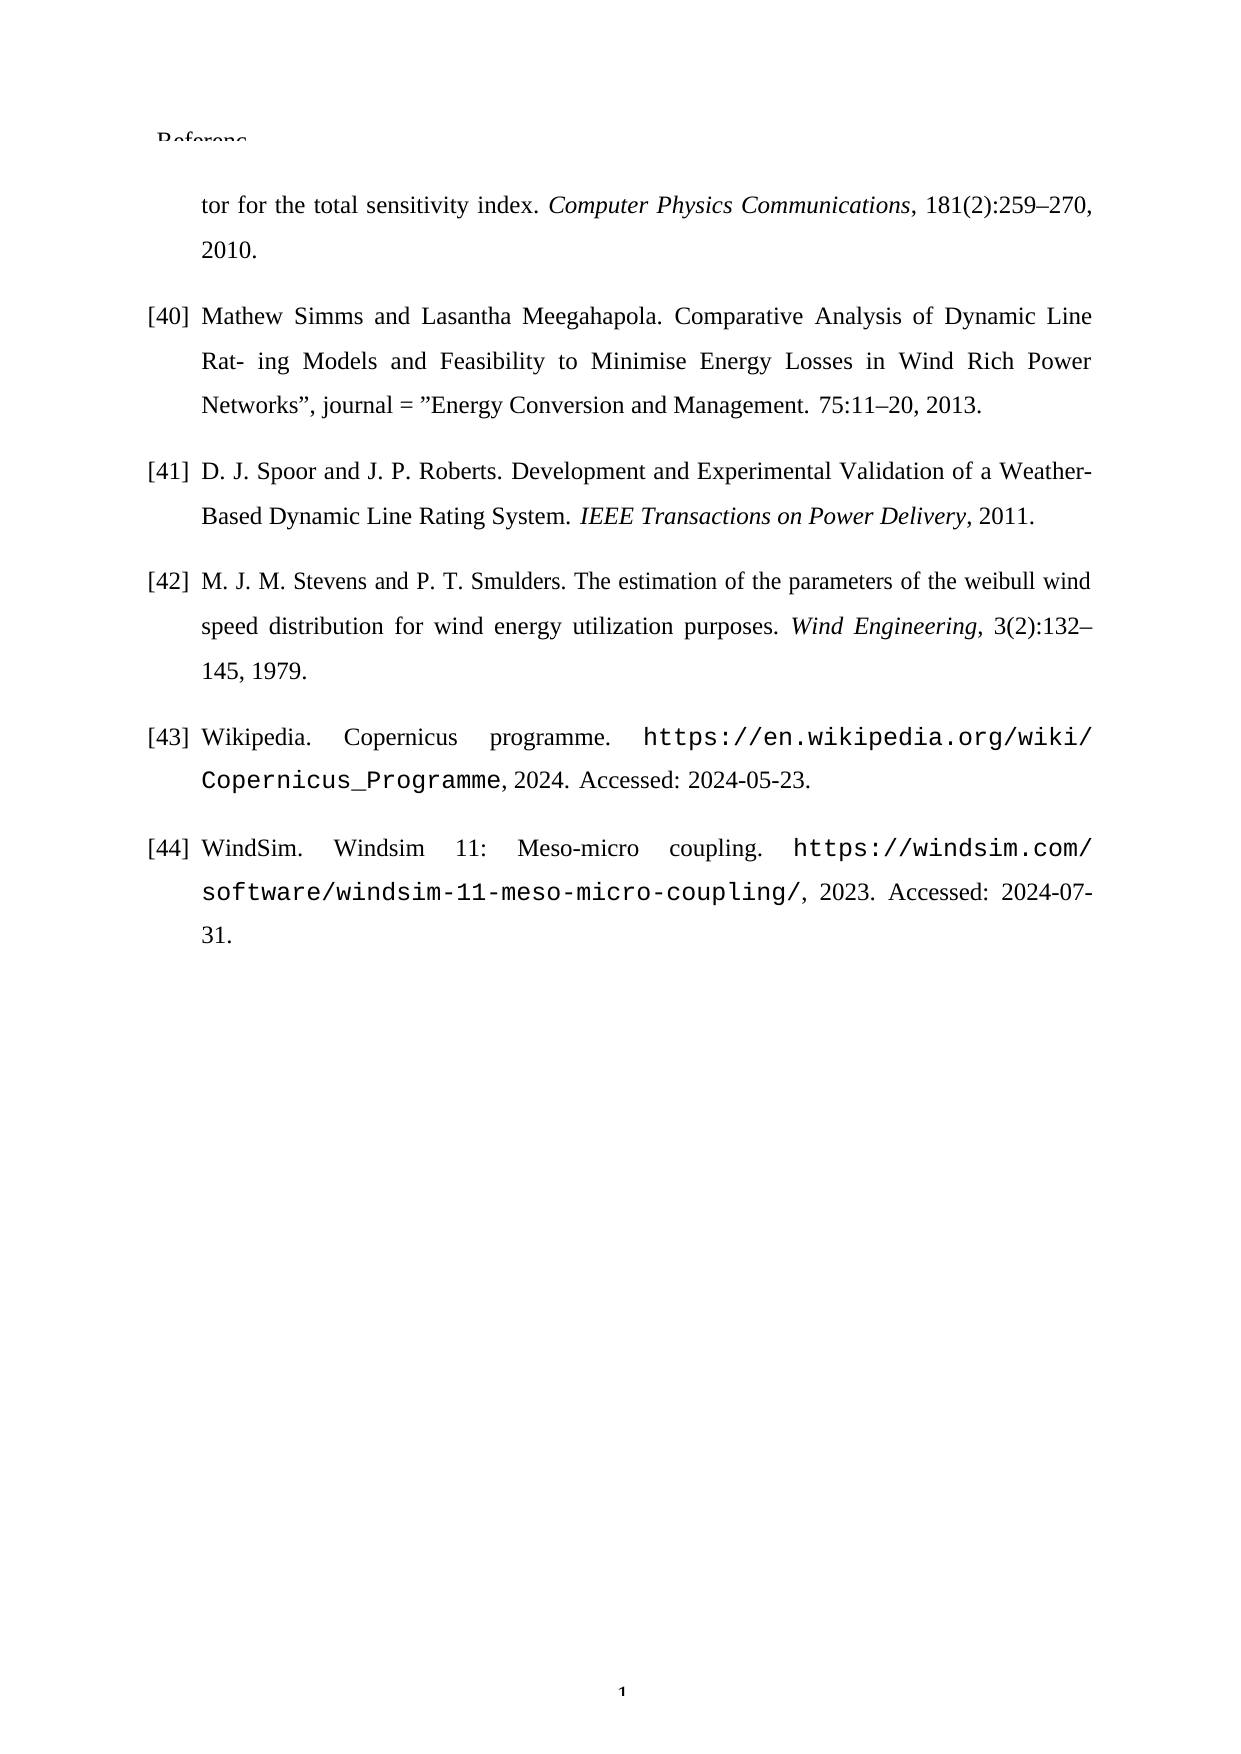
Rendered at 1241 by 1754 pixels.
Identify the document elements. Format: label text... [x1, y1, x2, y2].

list WindSim. Windsim 11: Meso-micro coupling. https://windsim.com/ software/windsim-11-meso-micro-coupling/, 2023. Accessed: 2024-07- 31. [147, 833, 1093, 949]
list Wikipedia. Copernicus programme. https://en.wikipedia.org/wiki/ Copernicus_Programme, 2024. Accessed: 2024-05-23. [147, 722, 1093, 796]
list Mathew Simms and Lasantha Meegahapola. Comparative Analysis of Dynamic Line Rat- ing Models and Feasibility to Minimise Energy Losses in Wind Rich Power Networks”, journal = ”Energy Conversion and Management. 75:11–20, 2013. [147, 301, 1093, 419]
list M. J. M. Stevens and P. T. Smulders. The estimation of the parameters of the weibull wind speed distribution for wind energy utilization purposes. Wind Engineering, 3(2):132–145, 1979. [147, 566, 1093, 685]
list D. J. Spoor and J. P. Roberts. Development and Experimental Validation of a Weather- Based Dynamic Line Rating System. IEEE Transactions on Power Delivery, 2011. [147, 456, 1093, 530]
text tor for the total sensitivity index. Computer Physics Communications, 181(2):259–270, 2010. [201, 191, 1093, 264]
